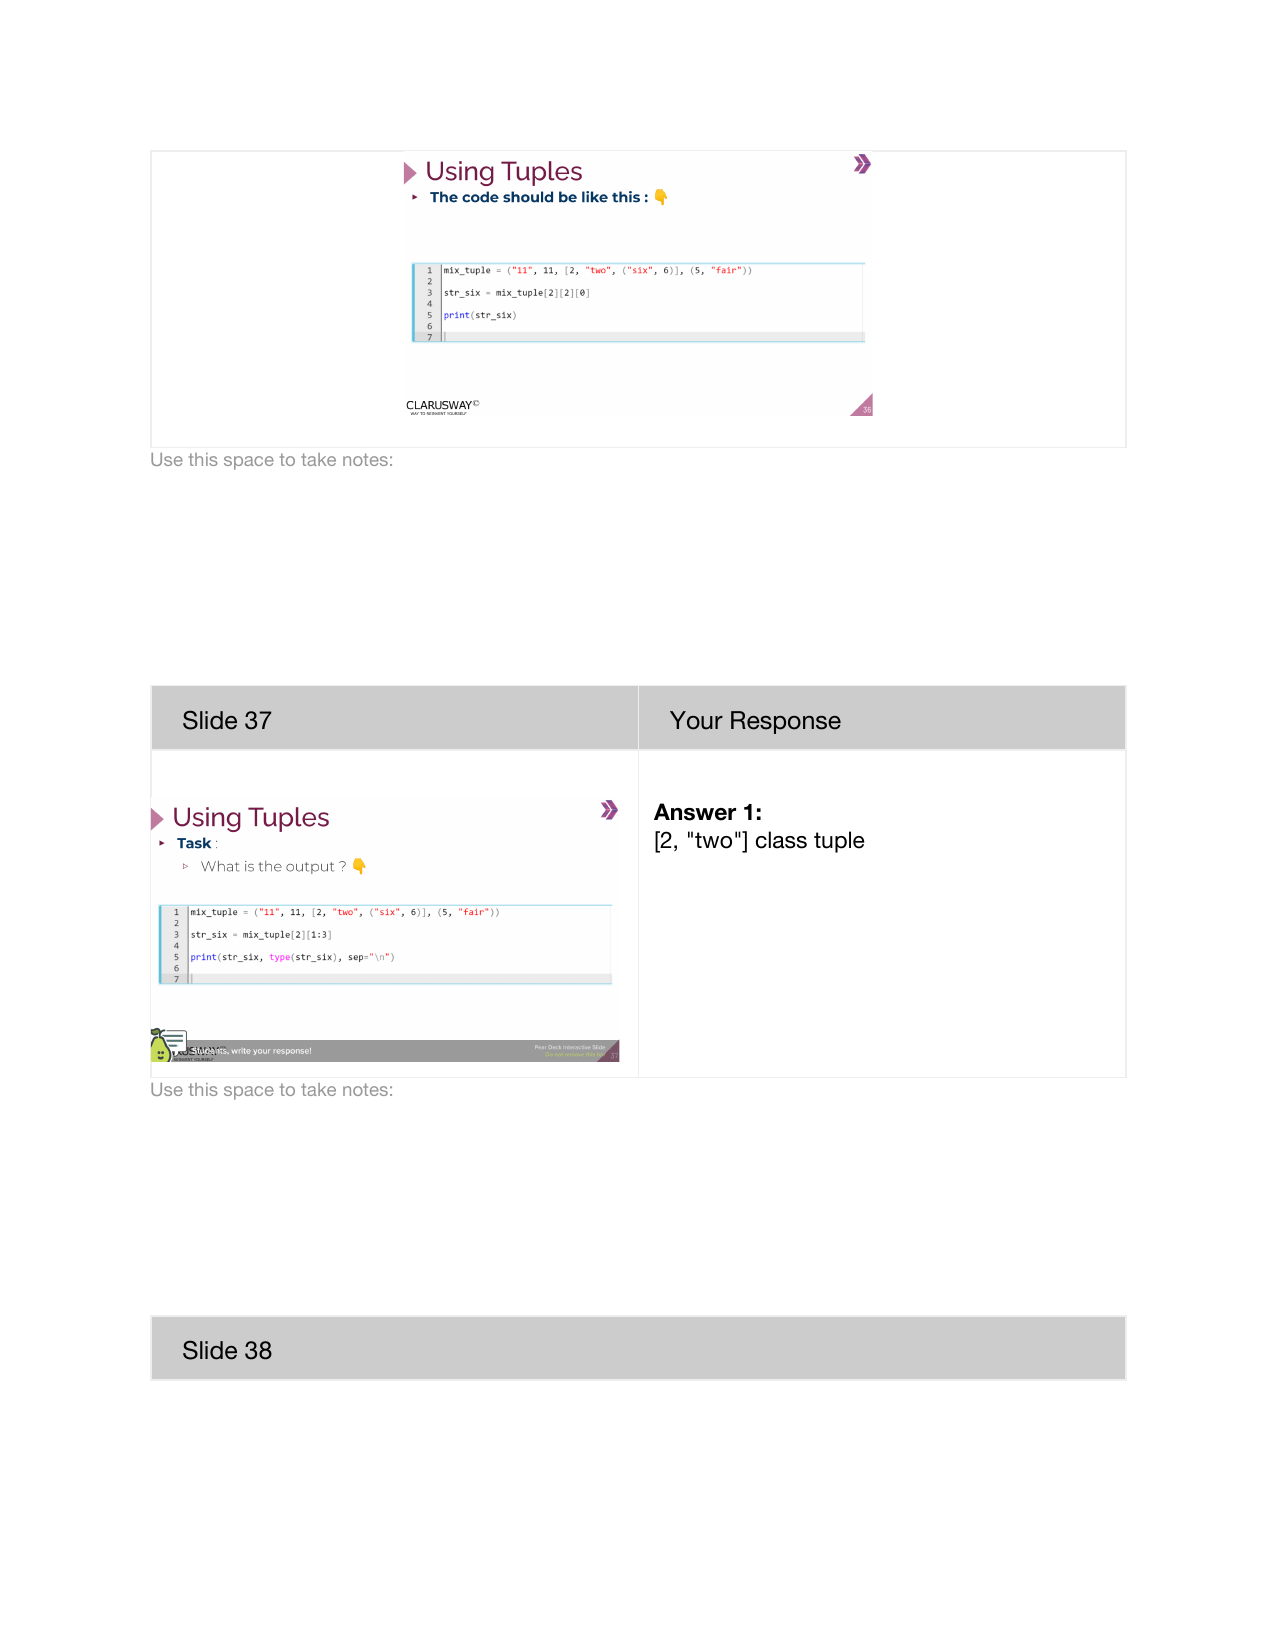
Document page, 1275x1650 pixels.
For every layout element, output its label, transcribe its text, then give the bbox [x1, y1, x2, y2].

table_header Your Response [639, 686, 1125, 749]
text Use this space to take notes: [150, 1078, 1125, 1102]
table_cell Answer 1: [2, "two"] class tuple [639, 751, 1125, 1077]
picture [403, 151, 873, 416]
text Use this space to take notes: [150, 448, 1125, 472]
table_cell [152, 152, 1125, 447]
table_cell [152, 751, 638, 1077]
picture [150, 797, 620, 1062]
table_header Slide 38 [152, 1317, 1125, 1379]
table_header Slide 37 [152, 686, 638, 749]
